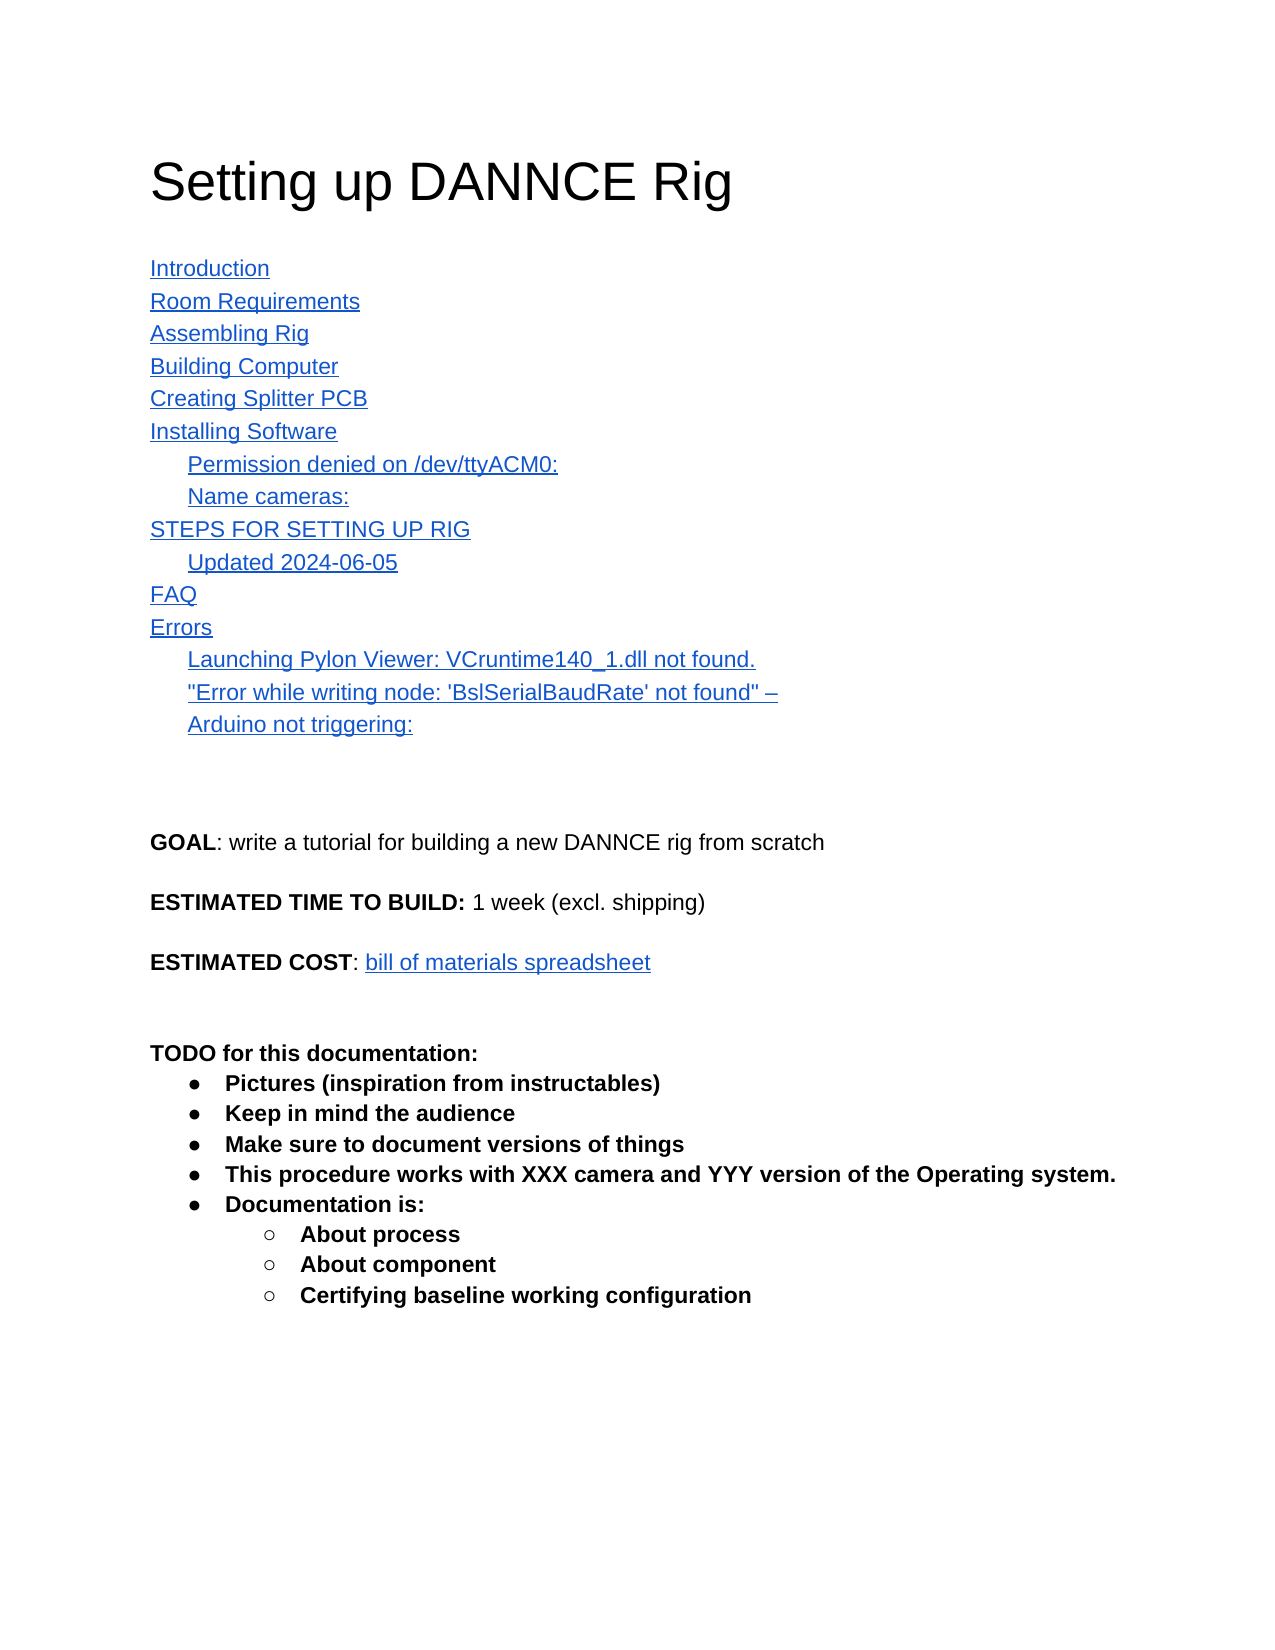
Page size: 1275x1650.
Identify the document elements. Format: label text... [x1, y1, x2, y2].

text ESTIMATED COST: bill of materials spreadsheet [150, 949, 1125, 976]
list About component [262, 1251, 1125, 1278]
text TODO for this documentation: [150, 1040, 1125, 1066]
list This procedure works with XXX camera and YYY version of the Operating system. [187, 1161, 1125, 1187]
list Pictures (inspiration from instructables) [187, 1070, 1125, 1096]
text GOAL: write a tutorial for building a new DANNCE rig from scratch [150, 828, 1125, 855]
list Certifying baseline working configuration [262, 1282, 1125, 1308]
list Documentation is: [187, 1191, 1125, 1217]
title Setting up DANNCE Rig [150, 150, 1125, 212]
text ESTIMATED TIME TO BUILD: 1 week (excl. shipping) [150, 889, 1125, 915]
list Make sure to document versions of things [187, 1131, 1125, 1157]
list About process [262, 1221, 1125, 1247]
list Keep in mind the audience [187, 1100, 1125, 1127]
